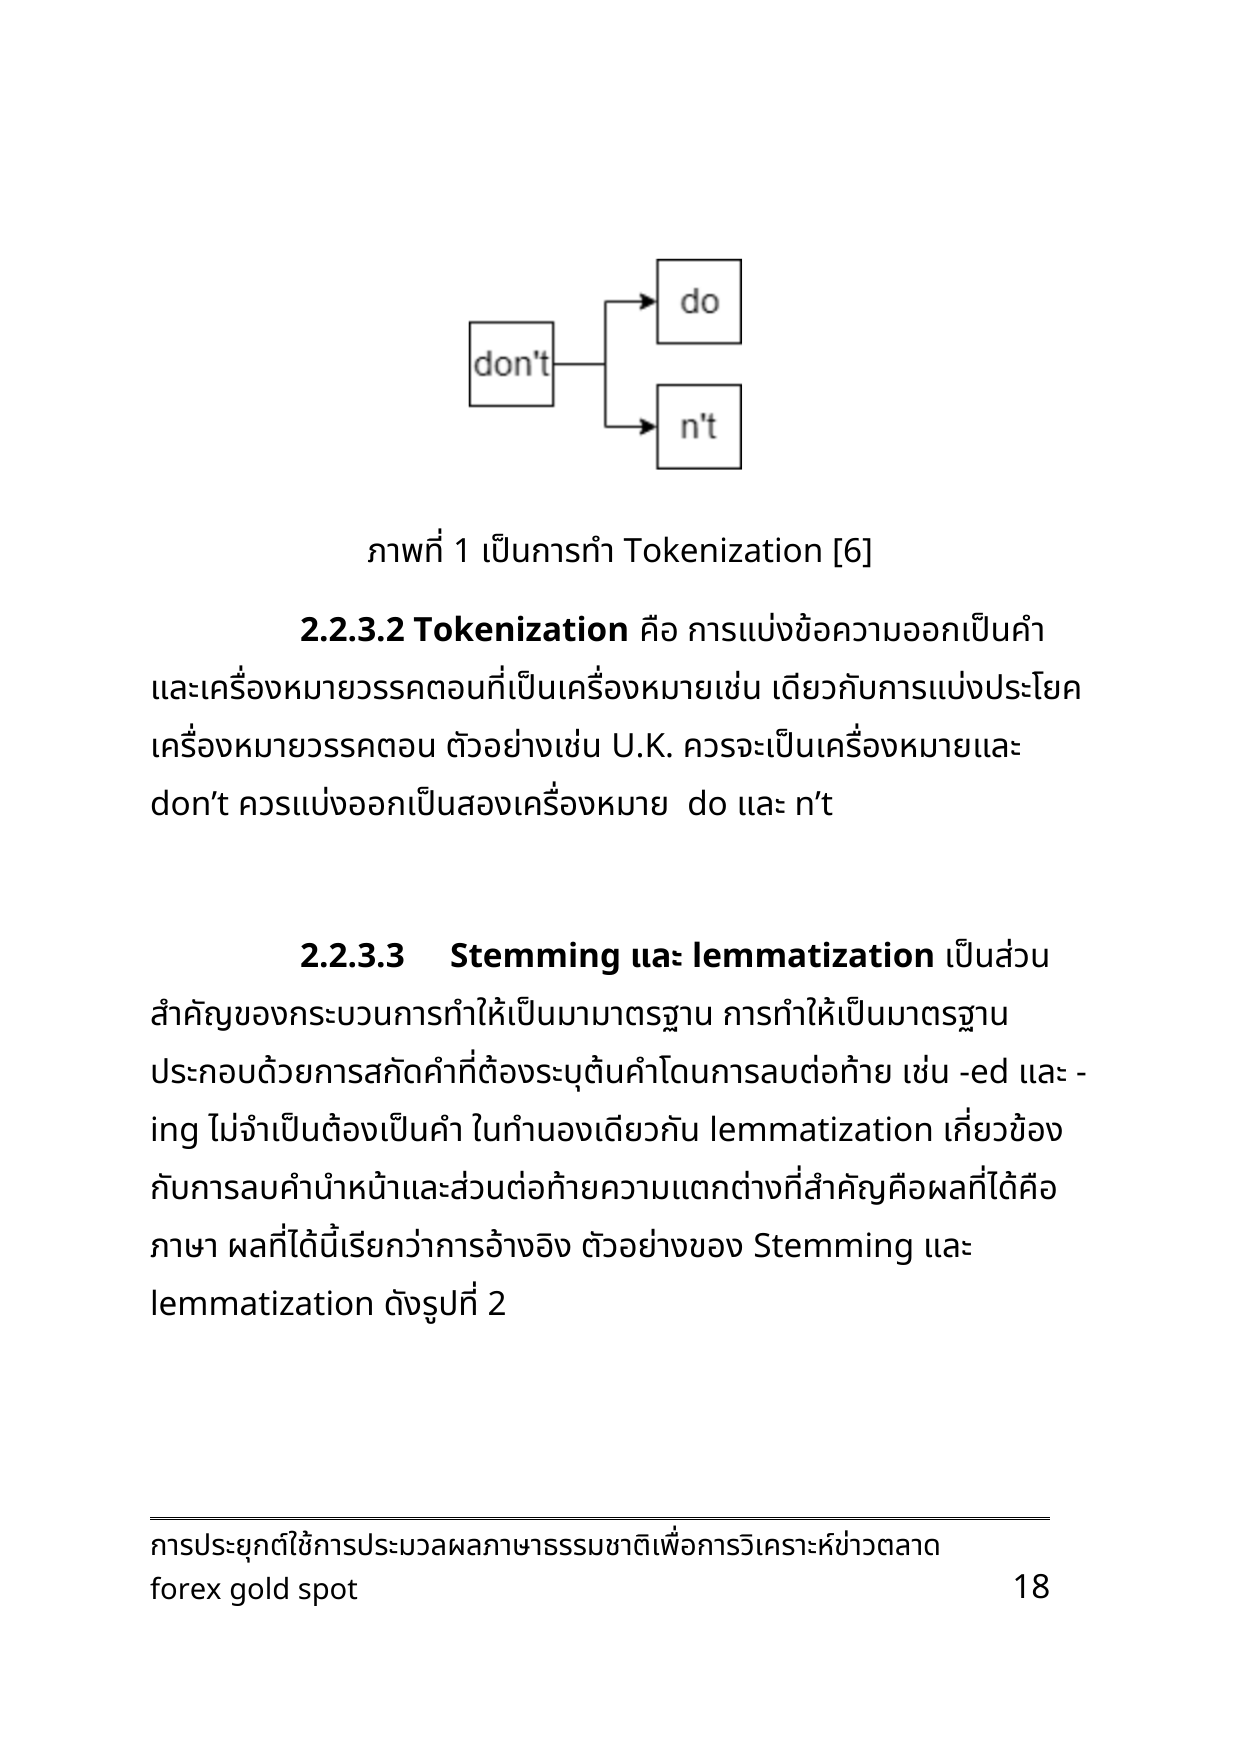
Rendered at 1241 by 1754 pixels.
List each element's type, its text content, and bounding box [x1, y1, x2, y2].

text ภาพที่ 1 เป็นการทำ Tokenization [6] [150, 527, 1090, 577]
picture [402, 215, 838, 499]
text 2.2.3.3 Stemming และ lemmatization เป็นส่วนสำคัญของกระบวนการทำให้เป็นมามาตรฐาน การทำให้เป็นมาตรฐานประกอบด้วยการสกัดคำที่ต้องระบุต้นคำโดนการลบต่อท้าย เช่น -ed และ -ing ไม่จำเป็นต้องเป็นคำ ในทำนองเดียวกัน lemmatization เกี่ยวข้องกับการลบคำนำหน้าและส่วนต่อท้ายความแตกต่างที่สำคัญคือผลที่ได้คือภาษา ผลที่ได้นี้เรียกว่าการอ้างอิง ตัวอย่างของ Stemming และ lemmatization ดังรูปที่ 2 [150, 932, 1090, 1331]
text 2.2.3.2 Tokenization คือ การแบ่งข้อความออกเป็นคำและเครื่องหมายวรรคตอนที่เป็นเครื่องหมายเช่น เดียวกับการแบ่งประโยคเครื่องหมายวรรคตอน ตัวอย่างเช่น U.K. ควรจะเป็นเครื่องหมายและ don’t ควรแบ่งออกเป็นสองเครื่องหมาย do และ n’t [150, 606, 1090, 830]
